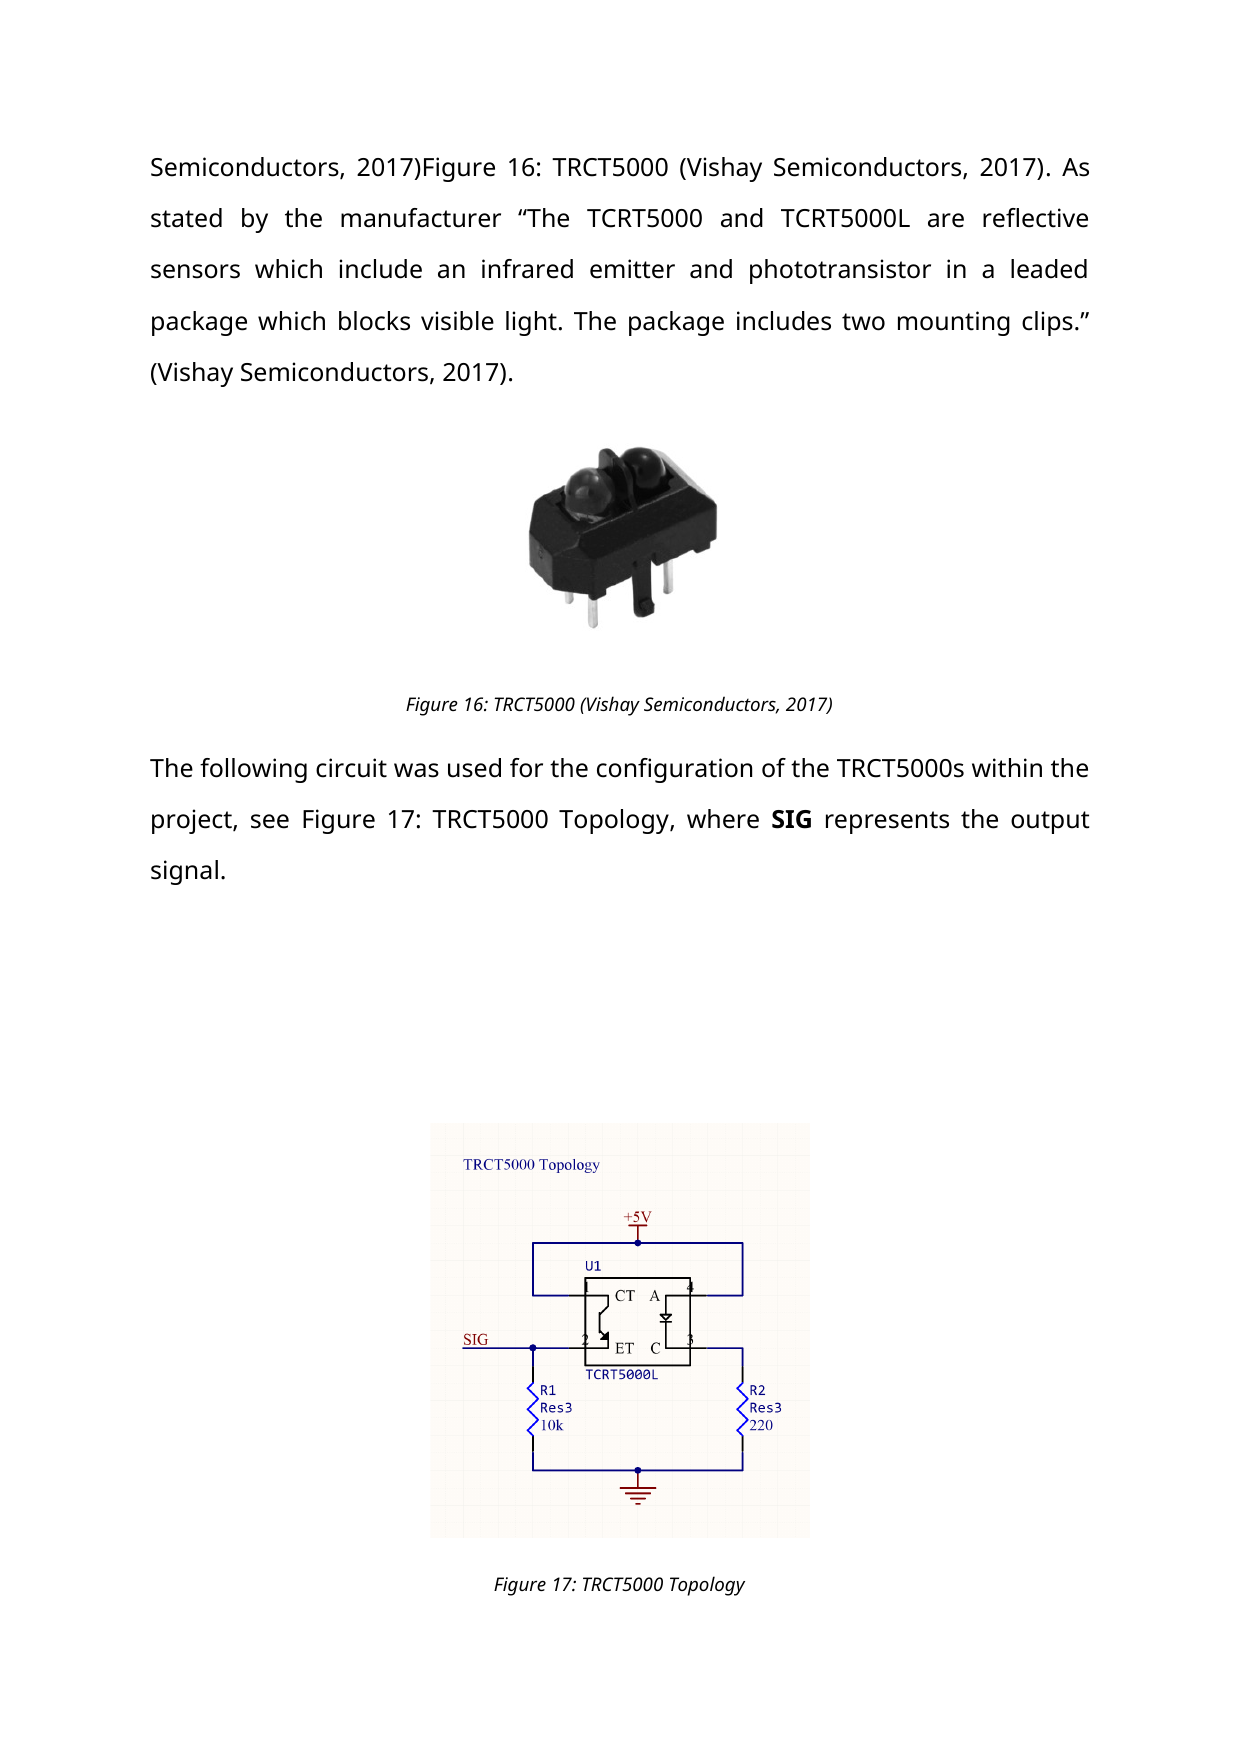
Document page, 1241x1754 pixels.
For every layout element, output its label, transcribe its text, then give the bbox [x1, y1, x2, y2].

text Figure SEQ Figure \* ARABIC 16: TRCT5000 [150, 692, 1090, 717]
picture [430, 1123, 810, 1538]
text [150, 150, 1090, 388]
picture [481, 421, 759, 659]
text The following circuit was used for the configuration of the TRCT5000s within the project, see REF _Ref515526871 \h \* MERGEFORMAT Figure 17: TRCT5000 Topology, where SIG represents the output signal. [150, 751, 1090, 887]
text Figure SEQ Figure \* ARABIC 17: TRCT5000 Topology [150, 1571, 1090, 1596]
